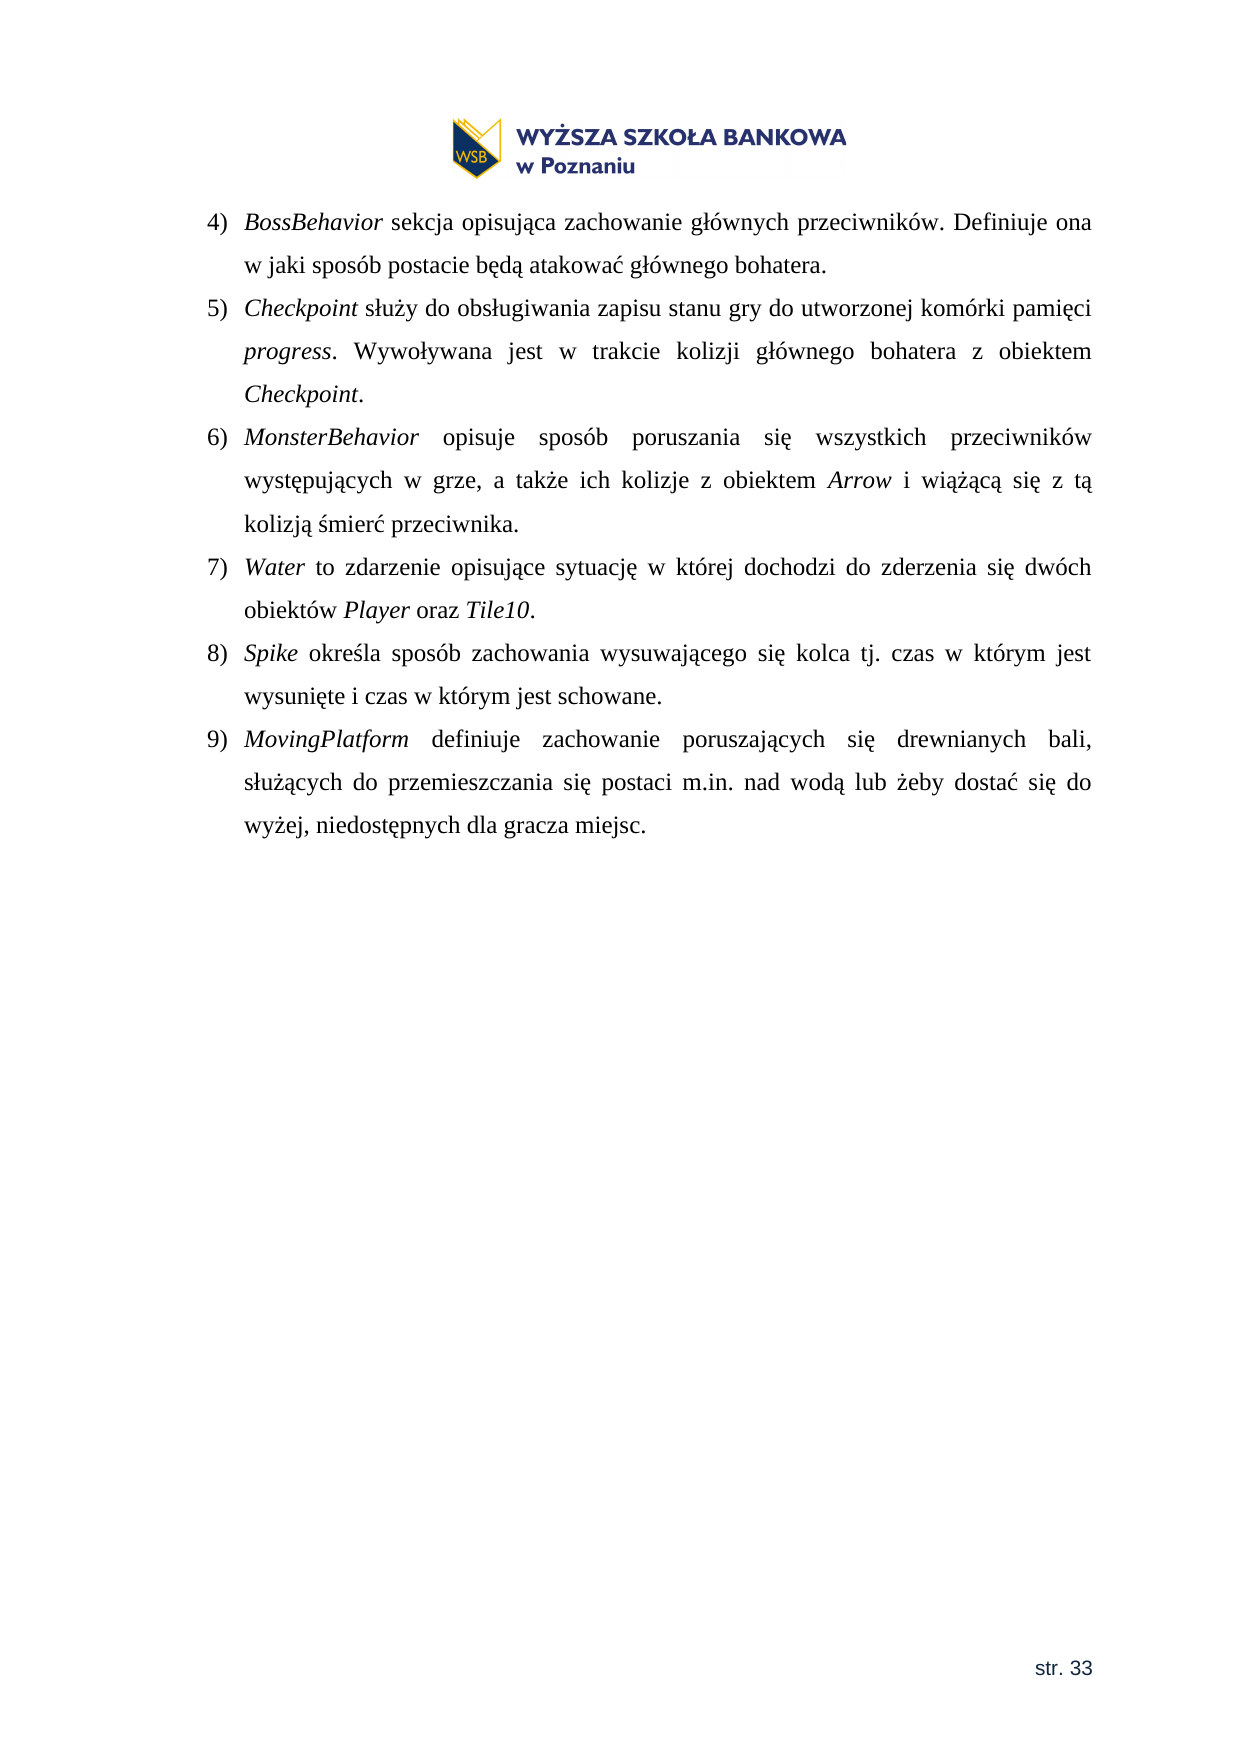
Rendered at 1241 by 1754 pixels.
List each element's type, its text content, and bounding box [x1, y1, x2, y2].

list Water to zdarzenie opisujące sytuację w której dochodzi do zderzenia się dwóch obiektów Player oraz Tile10. [207, 552, 1092, 624]
list BossBehavior sekcja opisująca zachowanie głównych przeciwników. Definiuje ona w jaki sposób postacie będą atakować głównego bohatera. [207, 207, 1092, 279]
list Spike określa sposób zachowania wysuwającego się kolca tj. czas w którym jest wysunięte i czas w którym jest schowane. [207, 638, 1092, 710]
list MonsterBehavior opisuje sposób poruszania się wszystkich przeciwników występujących w grze, a także ich kolizje z obiektem Arrow i wiążącą się z tą kolizją śmierć przeciwnika. [207, 422, 1092, 537]
list MovingPlatform definiuje zachowanie poruszających się drewnianych bali, służących do przemieszczania się postaci m.in. nad wodą lub żeby dostać się do wyżej, niedostępnych dla gracza miejsc. [207, 724, 1092, 839]
list Checkpoint służy do obsługiwania zapisu stanu gry do utworzonej komórki pamięci progress. Wywoływana jest w trakcie kolizji głównego bohatera z obiektem Checkpoint. [207, 293, 1092, 408]
picture [452, 118, 847, 179]
